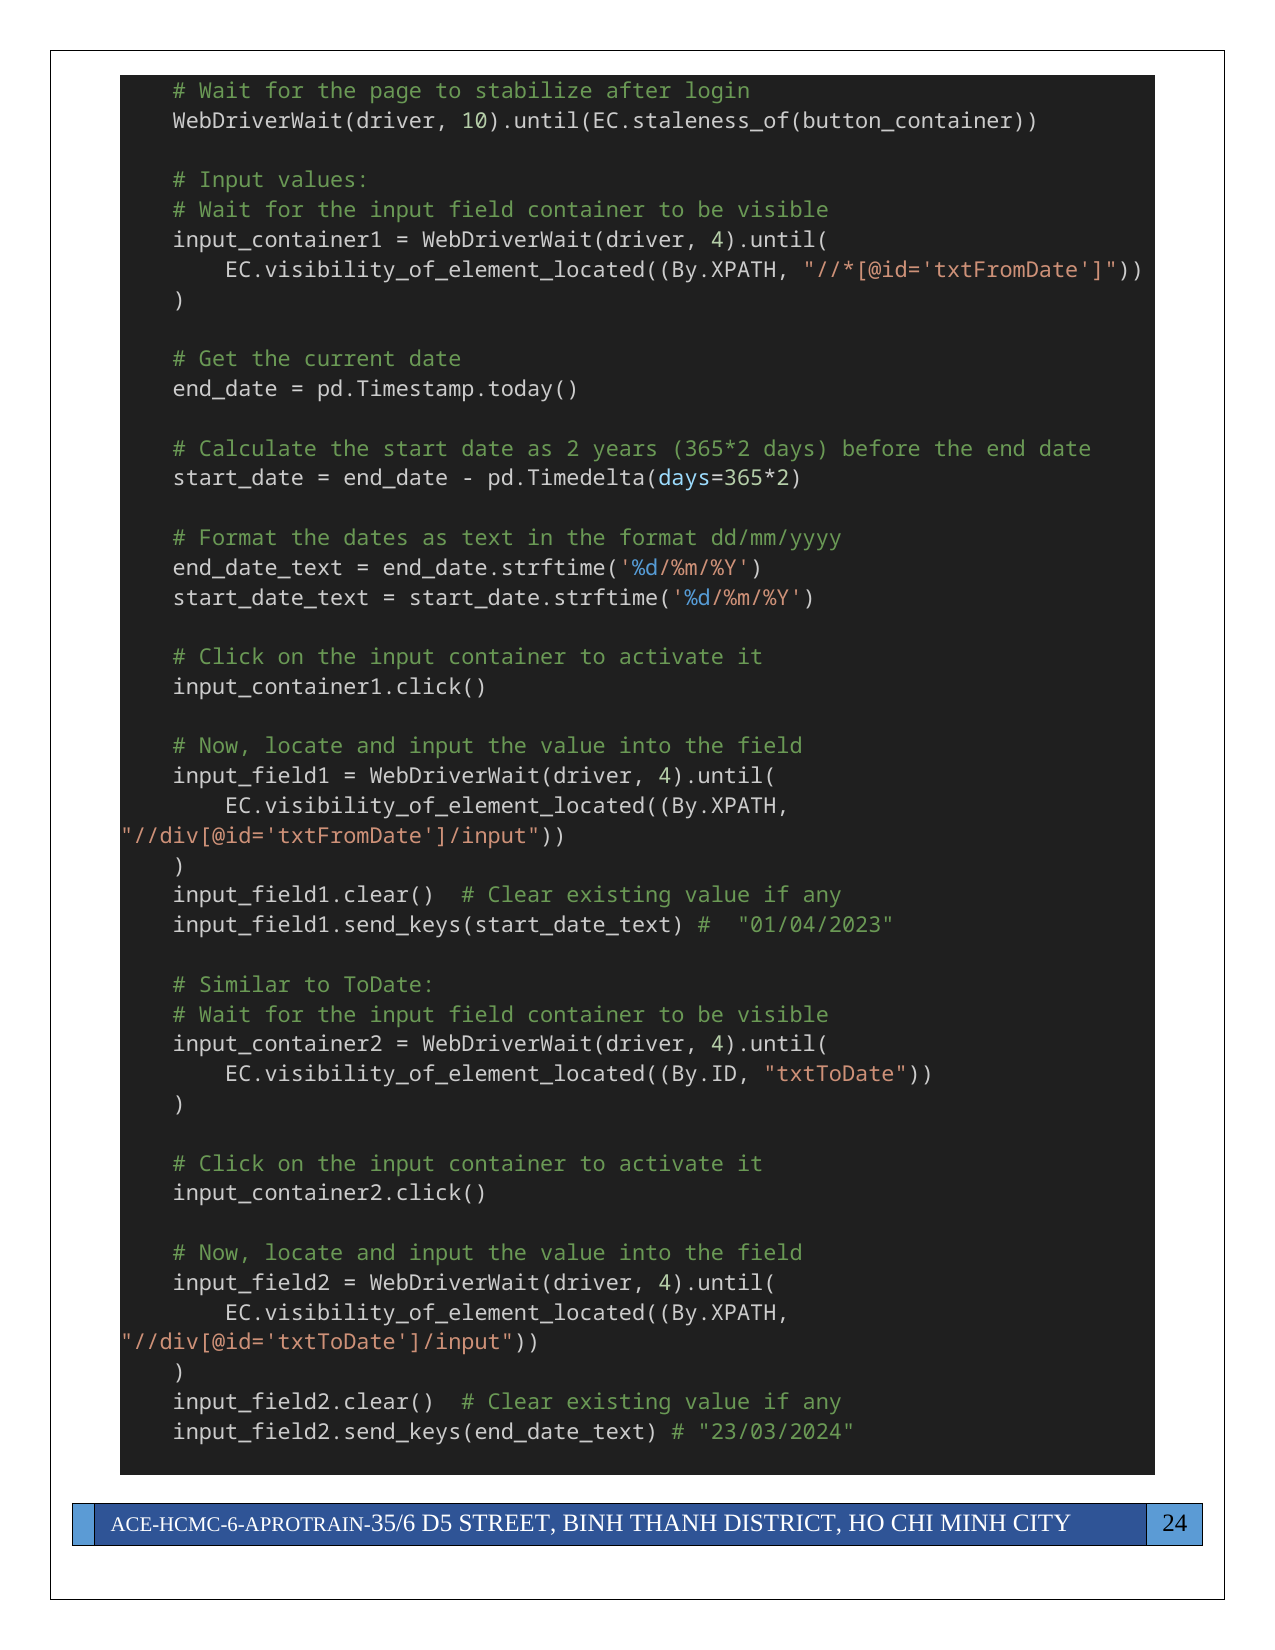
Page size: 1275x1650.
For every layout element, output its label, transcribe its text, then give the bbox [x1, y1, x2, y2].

text input_field2 = WebDriverWait(driver, 4).until( [120, 1267, 1155, 1296]
text # Now, locate and input the value into the field [120, 1237, 1155, 1267]
text # Click on the input container to activate it [120, 641, 1155, 671]
text input_container1.click() [120, 671, 1155, 701]
text end_date_text = end_date.strftime('%d/%m/%Y') [120, 552, 1155, 581]
text input_field1.clear() # Clear existing value if any [120, 879, 1155, 909]
text EC.visibility_of_element_located((By.XPATH, "//div[@id='txtFromDate']/input")) [120, 790, 1155, 849]
text # Wait for the page to stabilize after login [120, 75, 1155, 105]
text # Now, locate and input the value into the field [120, 730, 1155, 760]
text ) [120, 1088, 1155, 1118]
text start_date_text = start_date.strftime('%d/%m/%Y') [120, 581, 1155, 611]
text # Get the current date [120, 343, 1155, 373]
text input_container2 = WebDriverWait(driver, 4).until( [120, 1028, 1155, 1058]
text # Wait for the input field container to be visible [120, 998, 1155, 1028]
text end_date = pd.Timestamp.today() [120, 373, 1155, 403]
text # Click on the input container to activate it [120, 1147, 1155, 1177]
text ) [120, 283, 1155, 313]
text start_date = end_date - pd.Timedelta(days=365*2) [120, 462, 1155, 492]
text # Format the dates as text in the format dd/mm/yyyy [120, 522, 1155, 552]
text input_container1 = WebDriverWait(driver, 4).until( [120, 224, 1155, 254]
text WebDriverWait(driver, 10).until(EC.staleness_of(button_container)) [120, 105, 1155, 134]
text input_field1.send_keys(start_date_text) # "01/04/2023" [120, 909, 1155, 939]
text # Calculate the start date as 2 years (365*2 days) before the end date [120, 432, 1155, 462]
text ) [120, 849, 1155, 879]
text input_field2.clear() # Clear existing value if any [120, 1386, 1155, 1416]
text input_container2.click() [120, 1177, 1155, 1207]
text # Similar to ToDate: [120, 969, 1155, 998]
text input_field1 = WebDriverWait(driver, 4).until( [120, 760, 1155, 790]
text EC.visibility_of_element_located((By.XPATH, "//*[@id='txtFromDate']")) [120, 254, 1155, 283]
text # Input values: [120, 164, 1155, 194]
text EC.visibility_of_element_located((By.XPATH, "//div[@id='txtToDate']/input")) [120, 1296, 1155, 1356]
text input_field2.send_keys(end_date_text) # "23/03/2024" [120, 1416, 1155, 1445]
text EC.visibility_of_element_located((By.ID, "txtToDate")) [120, 1058, 1155, 1088]
text # Wait for the input field container to be visible [120, 194, 1155, 224]
text ) [120, 1356, 1155, 1386]
